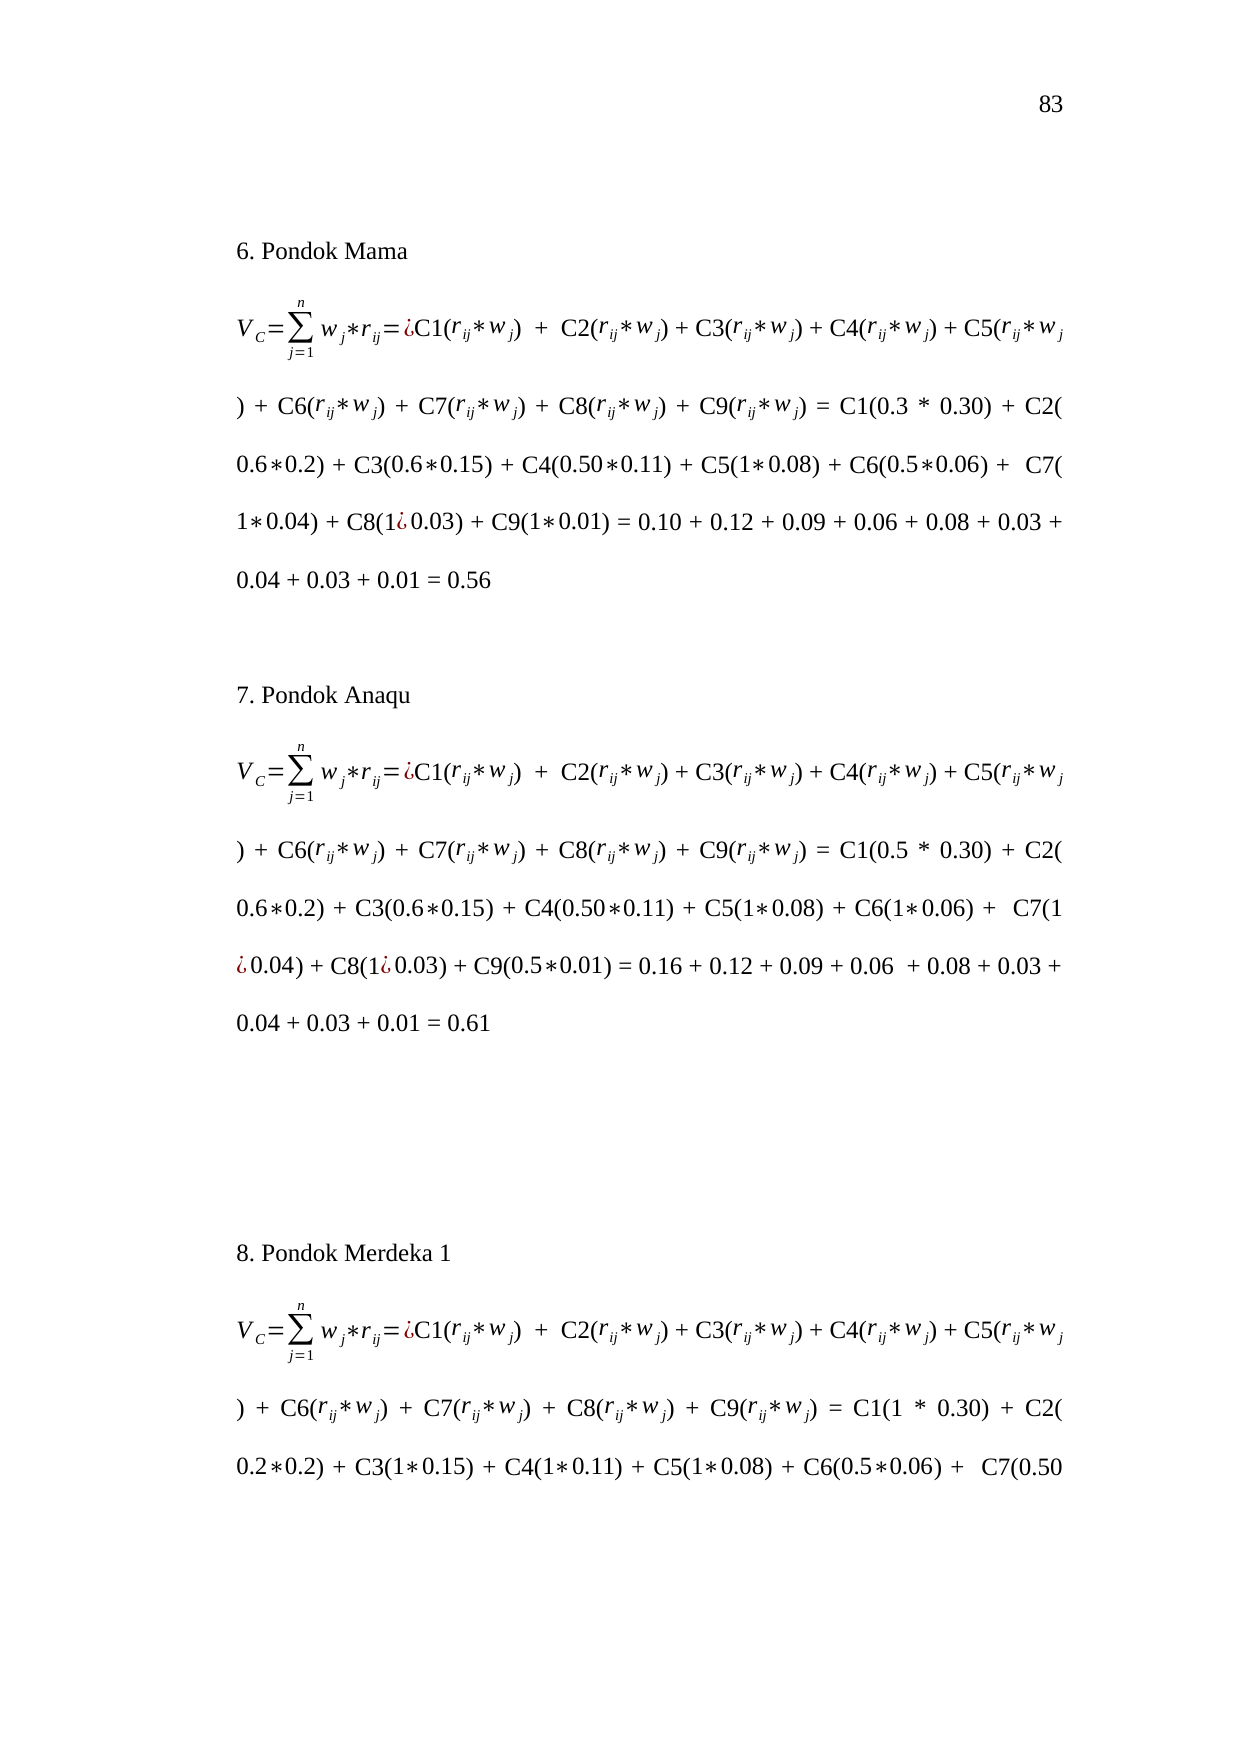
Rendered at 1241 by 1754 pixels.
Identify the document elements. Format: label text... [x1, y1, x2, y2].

text 6. Pondok Mama [236, 236, 1063, 265]
text 7. Pondok Anaqu [236, 680, 1063, 709]
text C1() + C2() + C3() + C4() + C5() + C6() + C7() + C8() + C9() = C1(0.5 * 0.30) + C2() + C3() + C4() + C5() + C6() + C7(1 ) + C8(1) + C9() = 0.16 + 0.12 + 0.09 + 0.06 + 0.08 + 0.03 + 0.04 + 0.03 + 0.01 = 0.61 [236, 737, 1063, 1037]
text 8. Pondok Merdeka 1 [236, 1238, 1063, 1267]
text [236, 1296, 1063, 1481]
text C1() + C2() + C3() + C4() + C5() + C6() + C7() + C8() + C9() = C1(0.3 * 0.30) + C2() + C3() + C4() + C5() + C6() + C7( ) + C8(1) + C9() = 0.10 + 0.12 + 0.09 + 0.06 + 0.08 + 0.03 + 0.04 + 0.03 + 0.01 = 0.56 [236, 294, 1063, 594]
